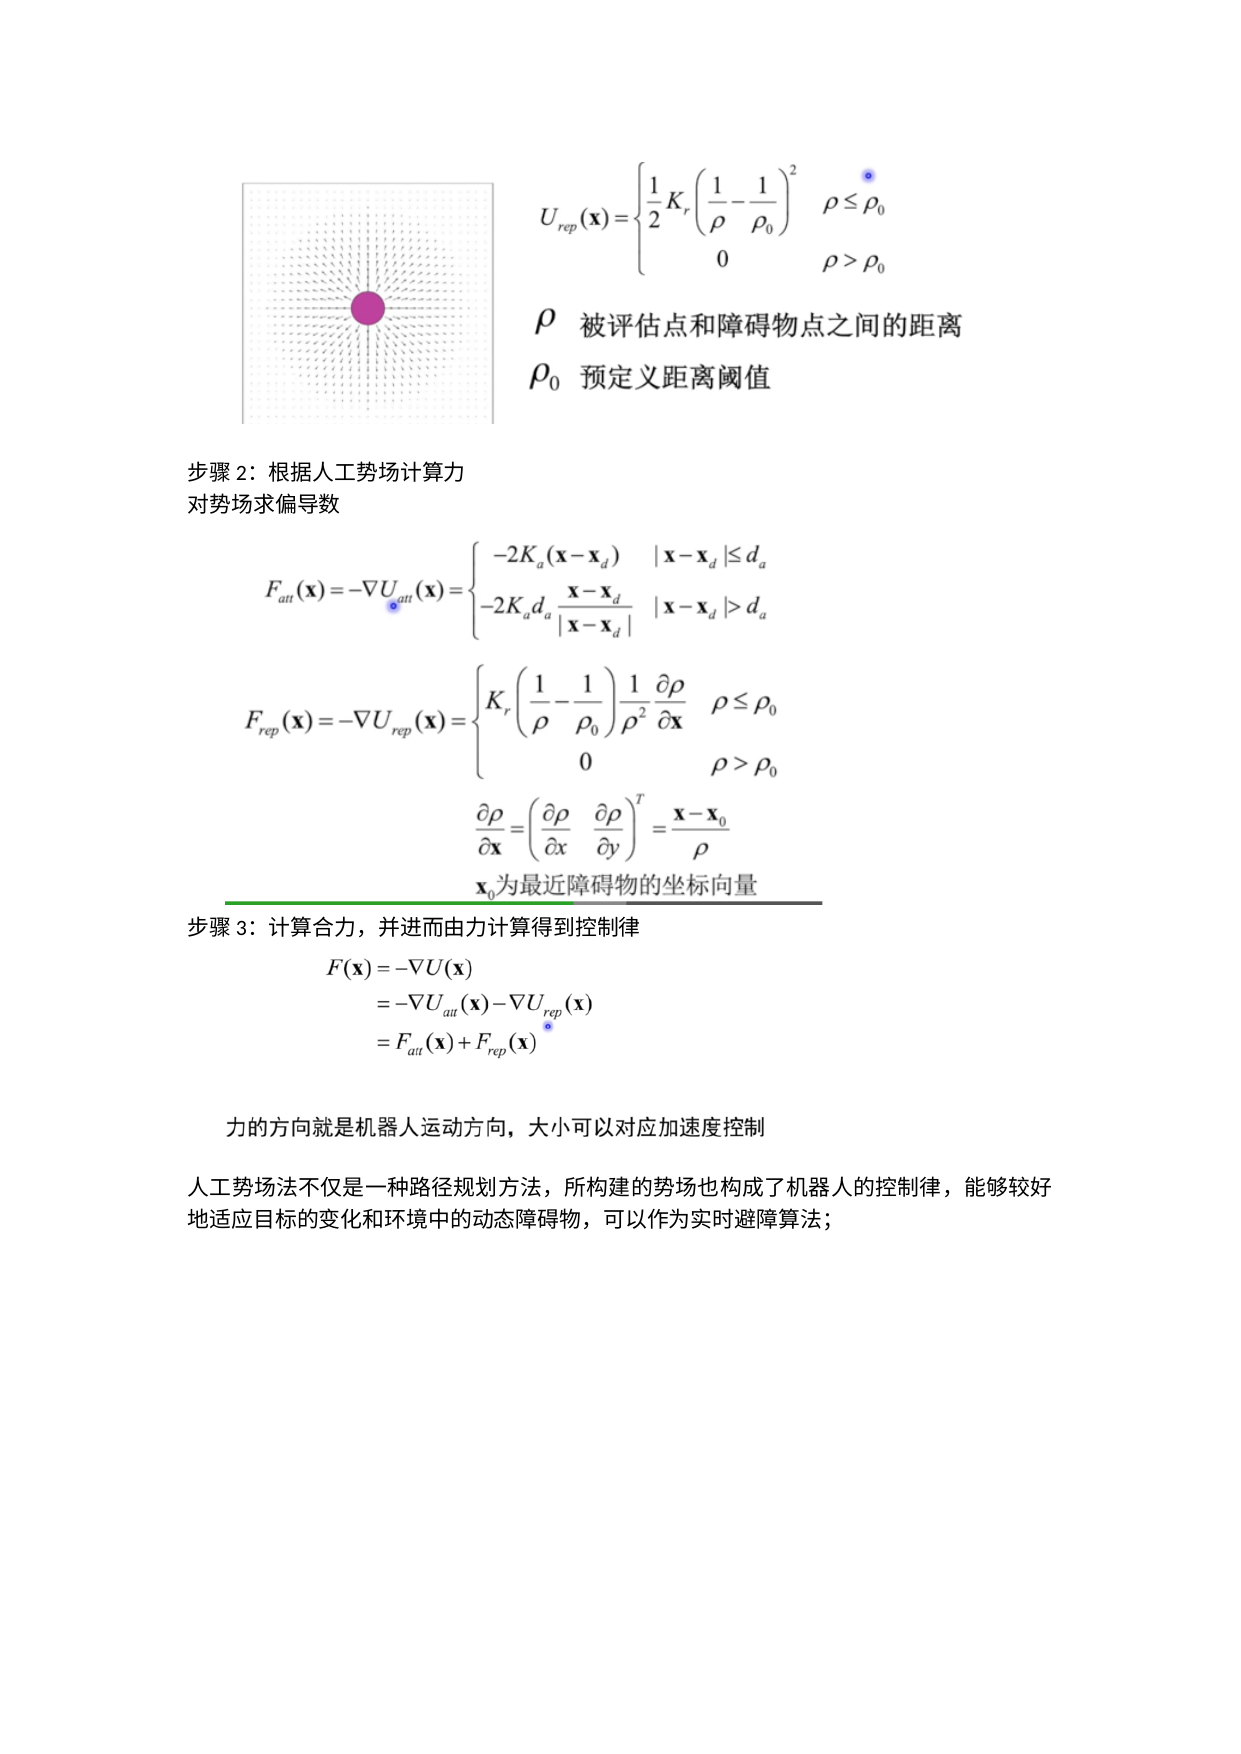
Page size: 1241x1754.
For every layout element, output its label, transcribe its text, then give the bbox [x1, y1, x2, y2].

text 步骤2：根据人工势场计算力 [187, 454, 1053, 487]
picture [225, 942, 780, 1146]
picture [225, 519, 823, 905]
text 步骤3：计算合力，并进而由力计算得到控制律 [187, 909, 1053, 942]
text 对势场求偏导数 [187, 487, 1053, 519]
text 人工势场法不仅是一种路径规划方法，所构建的势场也构成了机器人的控制律，能够较好地适应目标的变化和环境中的动态障碍物，可以作为实时避障算法； [187, 1169, 1053, 1234]
picture [225, 162, 987, 424]
